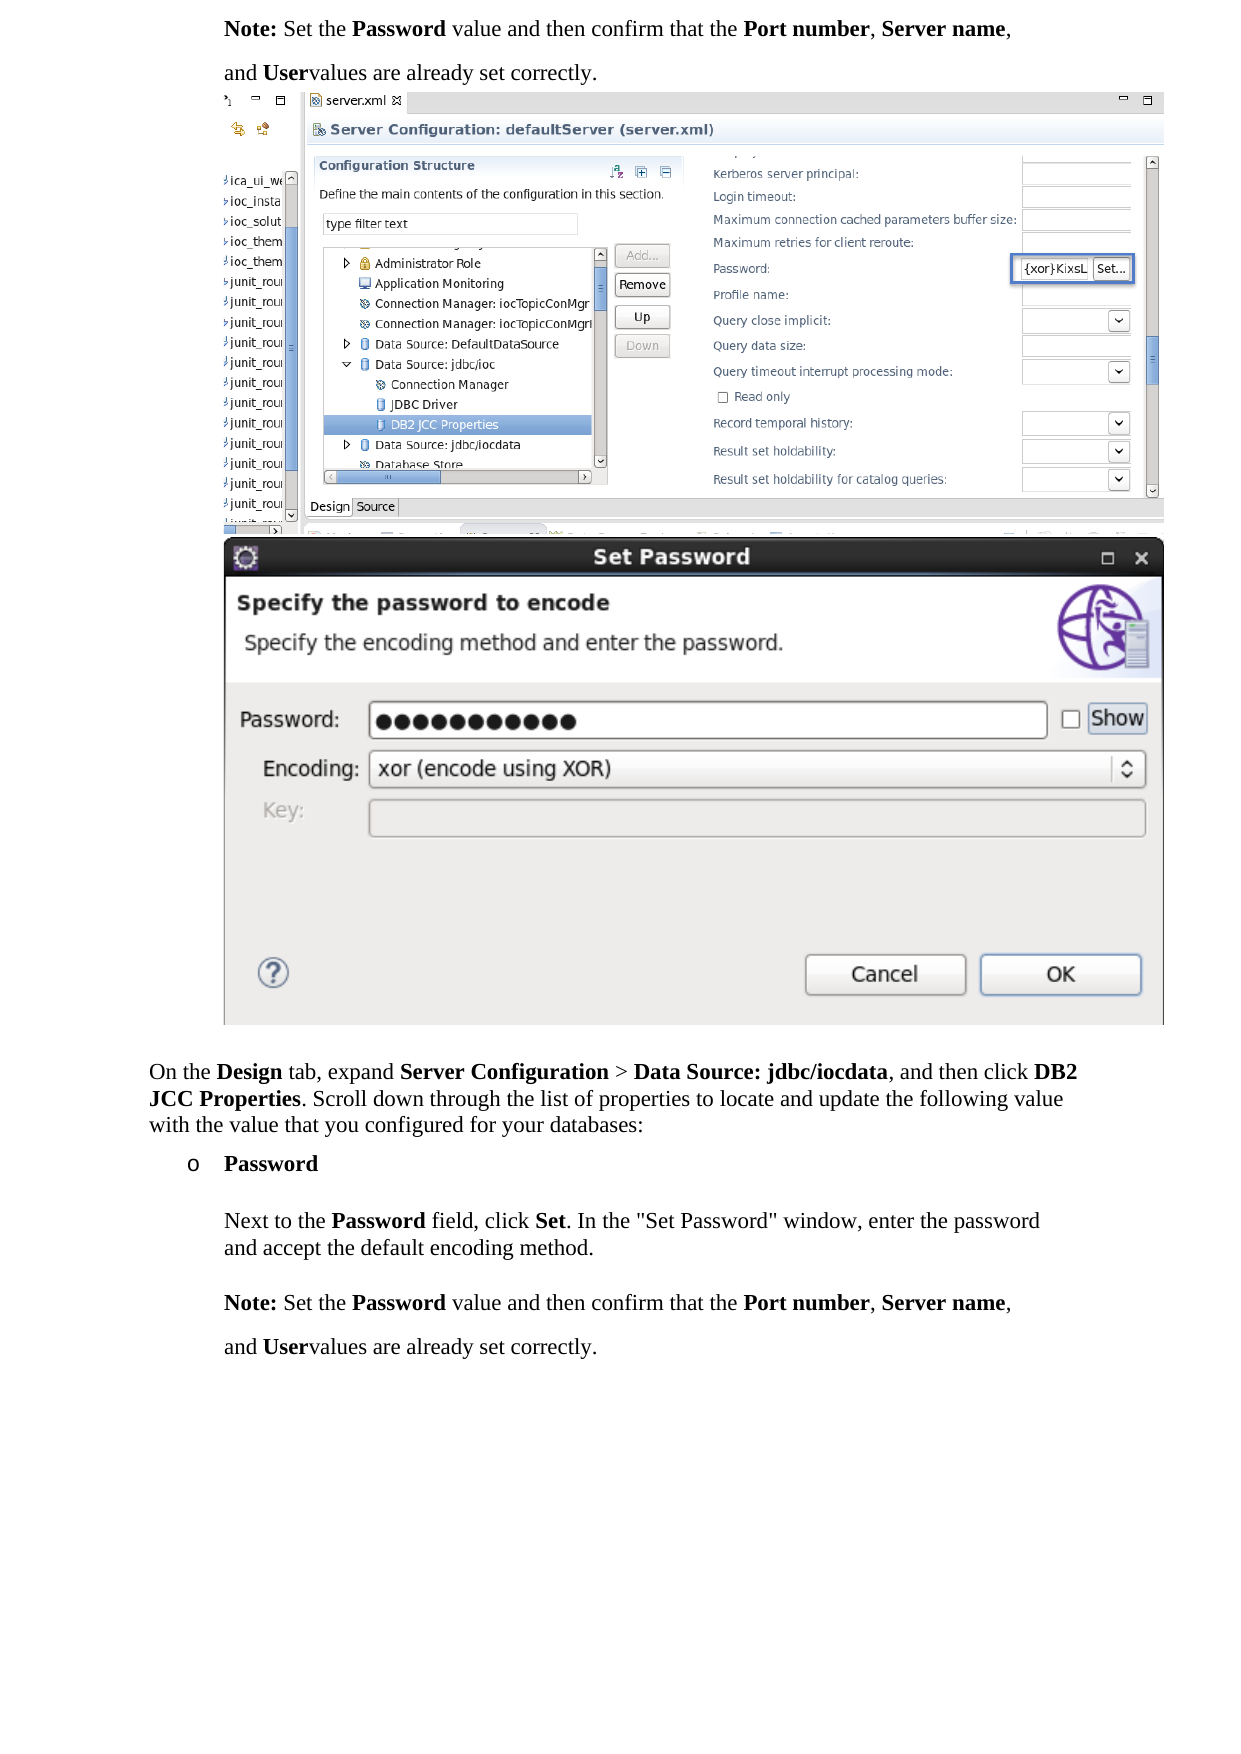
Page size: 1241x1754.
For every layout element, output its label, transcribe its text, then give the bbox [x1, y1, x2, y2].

text Next to the Password field, click Set. In the "Set Password" window, enter the password and accept the default encoding method. [224, 1207, 1078, 1260]
list Password [186, 1150, 1078, 1178]
list On the Design tab, expand Server Configuration > Data Source: jdbc/iocdata, and then click DB2 JCC Properties. Scroll down through the list of properties to locate and update the following value with the value that you configured for your databases: [111, 1058, 1078, 1137]
picture [223, 537, 1164, 1025]
text Note: Set the Password value and then confirm that the Port number, Server name, and Uservalues are already set correctly. [224, 1289, 1078, 1362]
text Note: Set the Password value and then confirm that the Port number, Server name, and Uservalues are already set correctly. [224, 15, 1078, 92]
picture [223, 92, 1164, 534]
